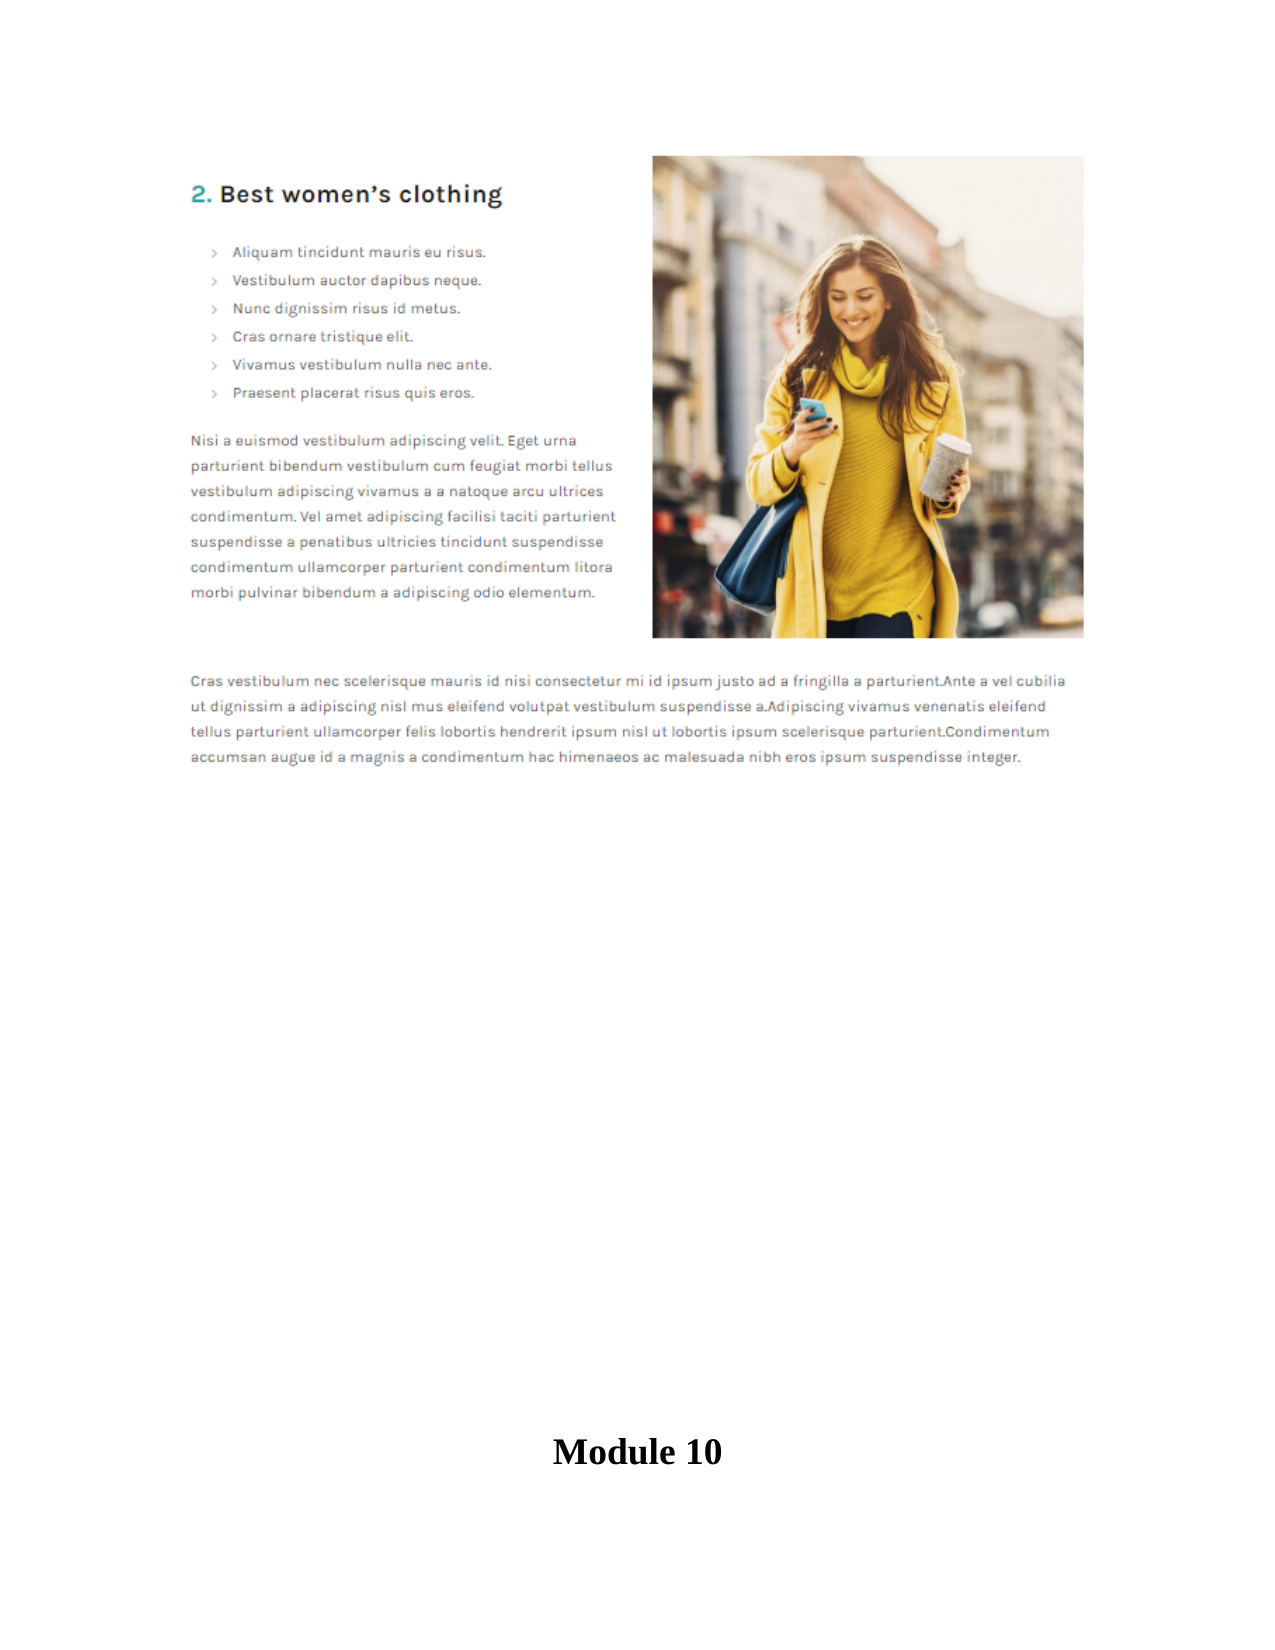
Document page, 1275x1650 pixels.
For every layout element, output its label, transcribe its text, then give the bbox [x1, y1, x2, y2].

text Module 10 [150, 1429, 1125, 1473]
picture [150, 150, 1125, 779]
